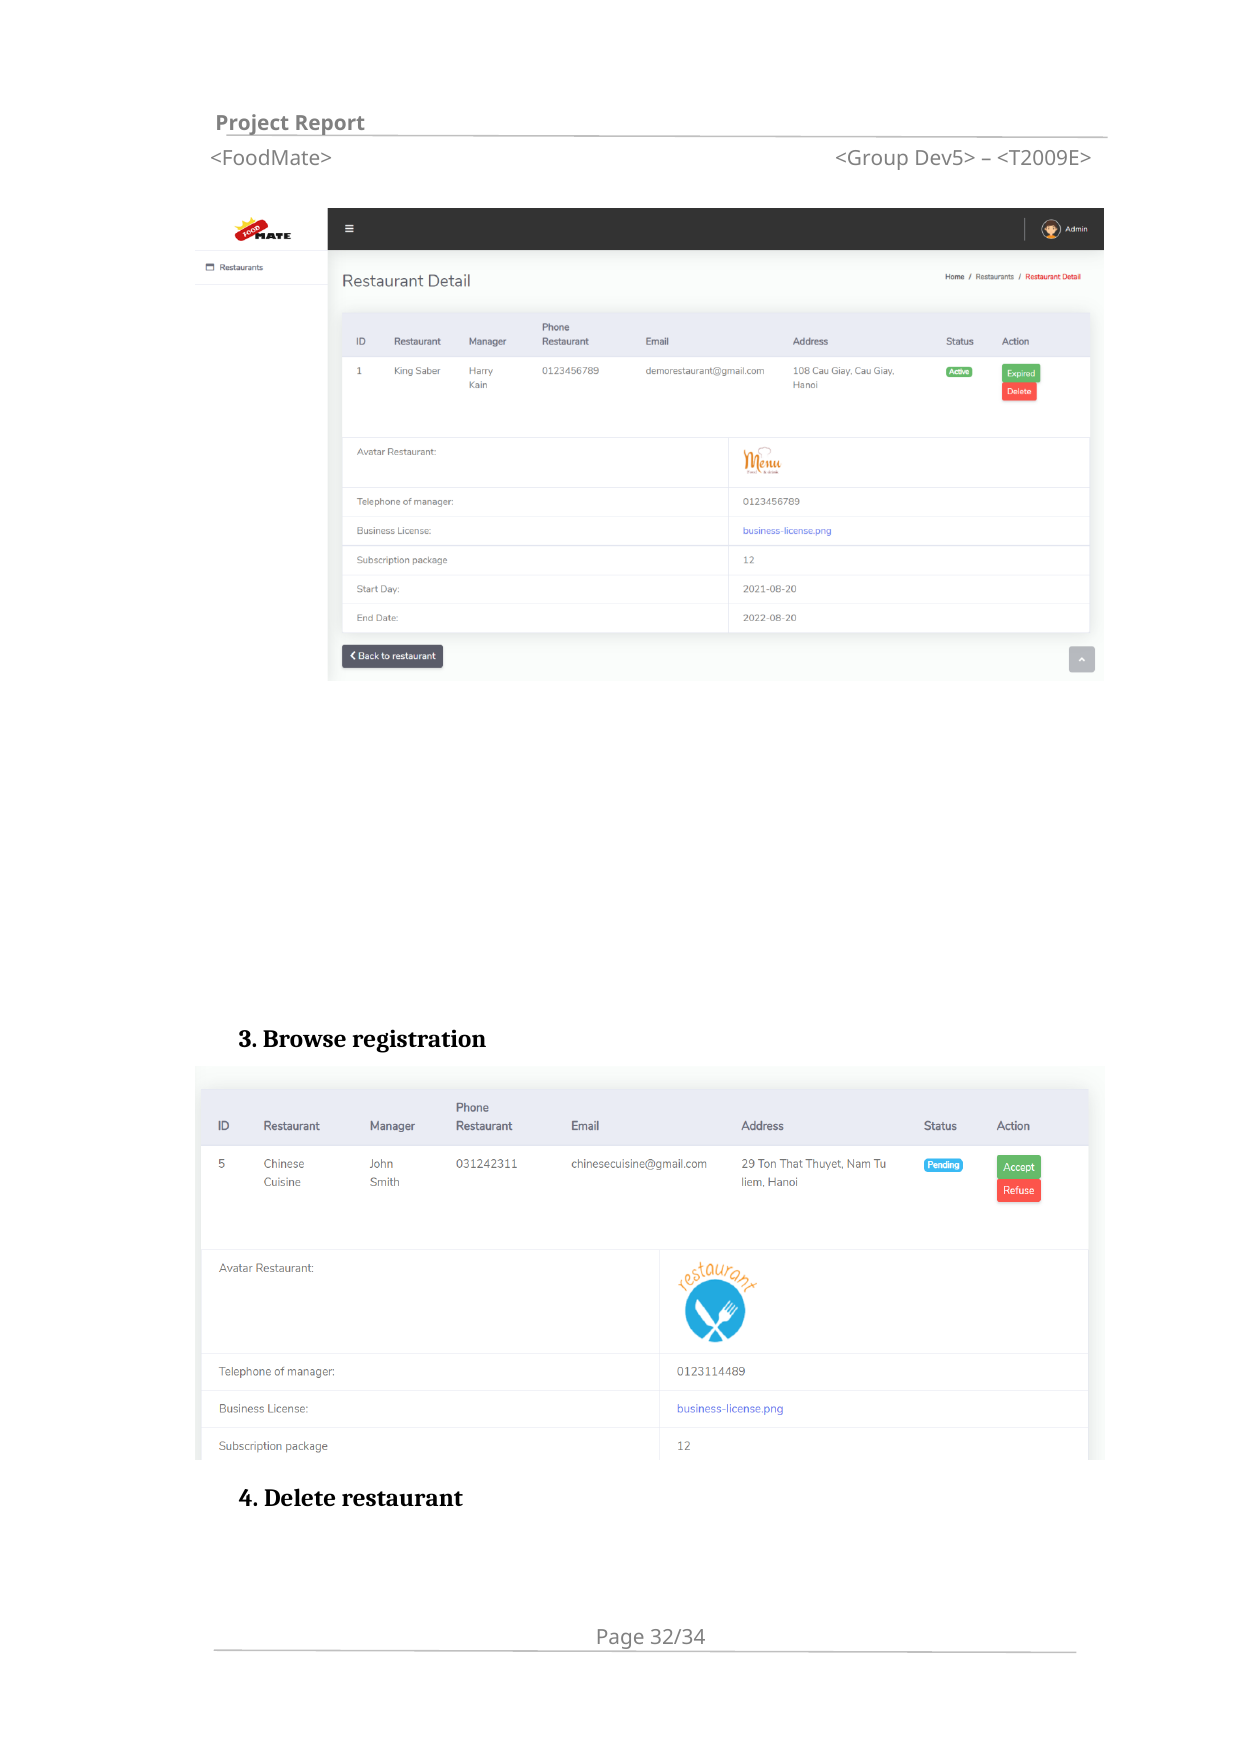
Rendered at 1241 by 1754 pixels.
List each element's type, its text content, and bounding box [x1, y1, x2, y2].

picture [195, 1066, 1105, 1460]
list Browse registration [239, 1025, 1106, 1054]
list Delete restaurant [239, 1484, 1106, 1513]
picture [195, 208, 1104, 681]
